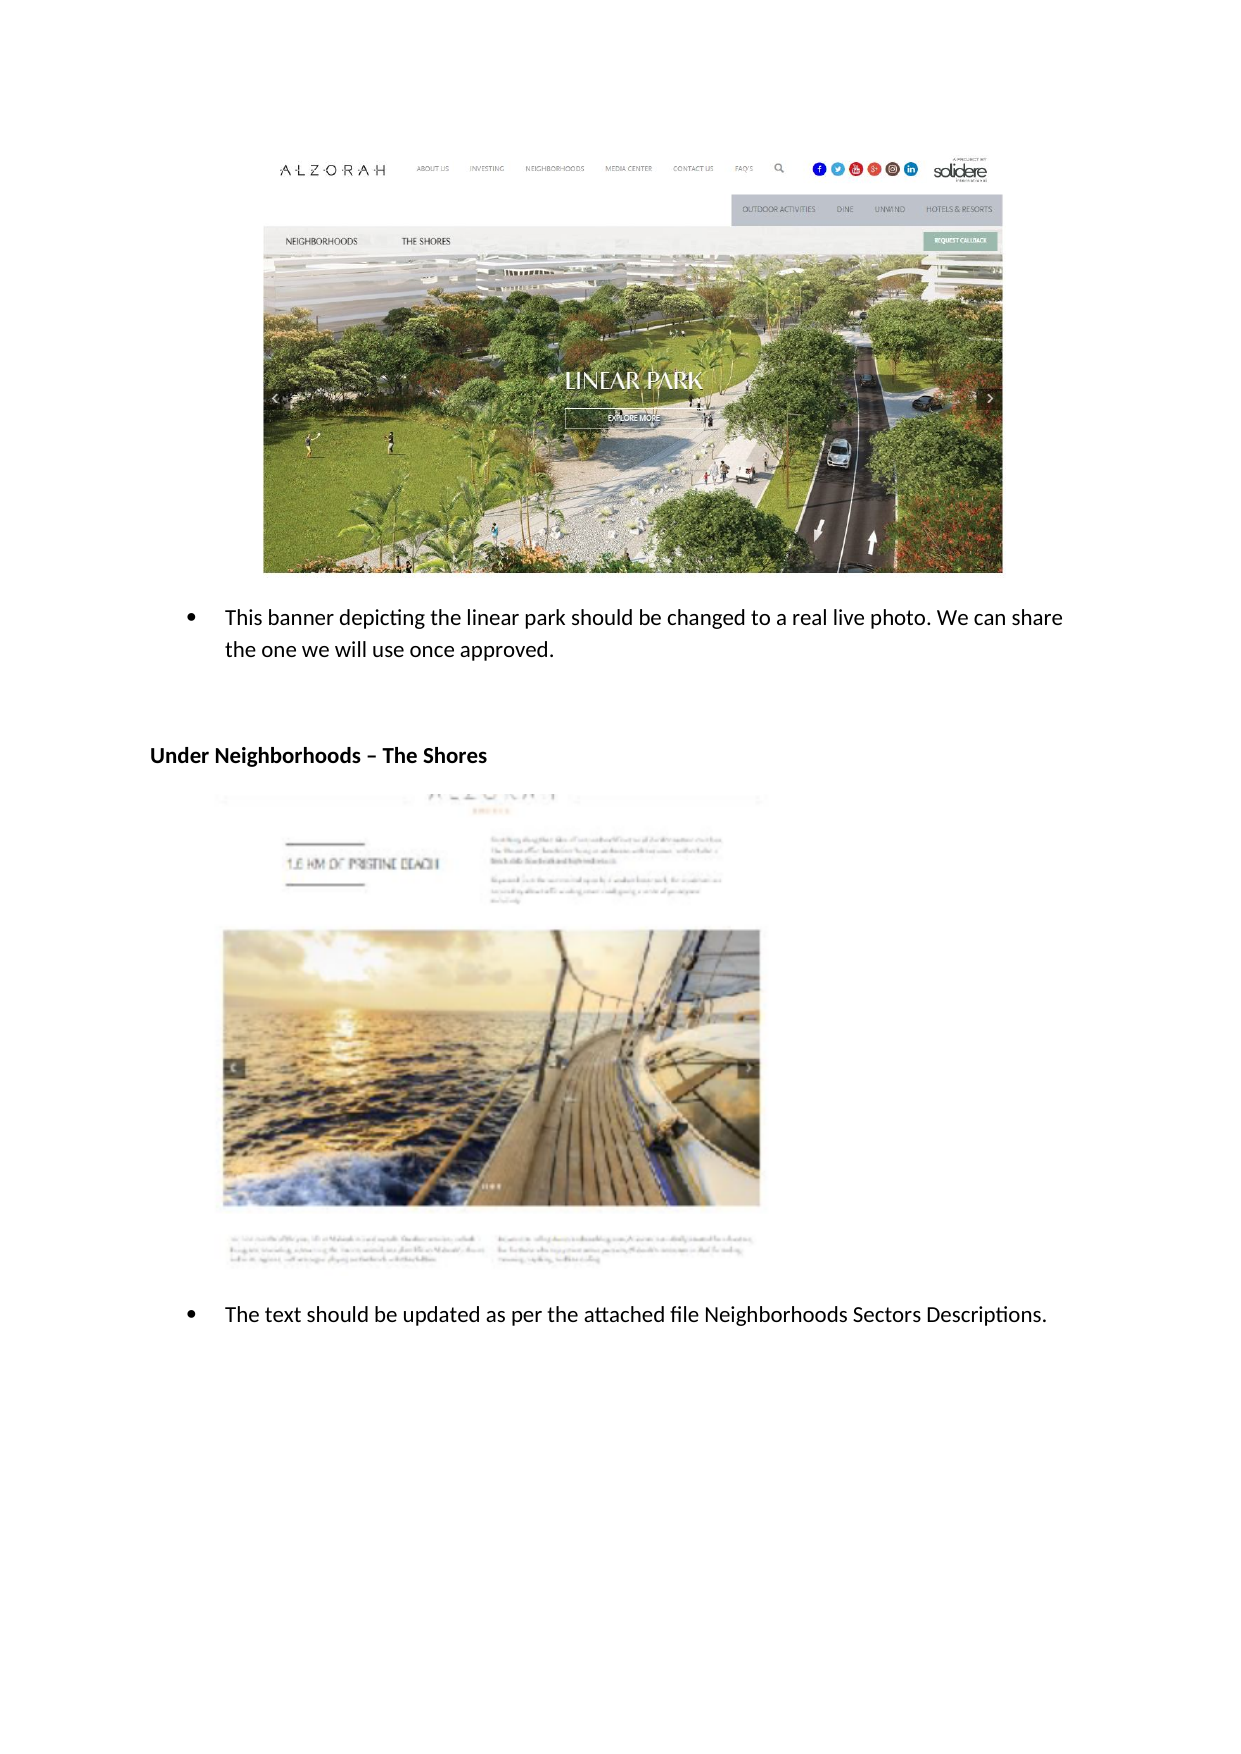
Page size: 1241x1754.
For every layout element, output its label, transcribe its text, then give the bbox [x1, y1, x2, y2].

list The text should be updated as per the attached file Neighborhoods Sectors Descriptions. [187, 1301, 1090, 1329]
subtitle Under Neighborhoods – The Shores [150, 741, 1090, 769]
list This banner depicting the linear park should be changed to a real live photo. We can share the one we will use once approved. [187, 603, 1090, 663]
picture [150, 150, 1089, 579]
